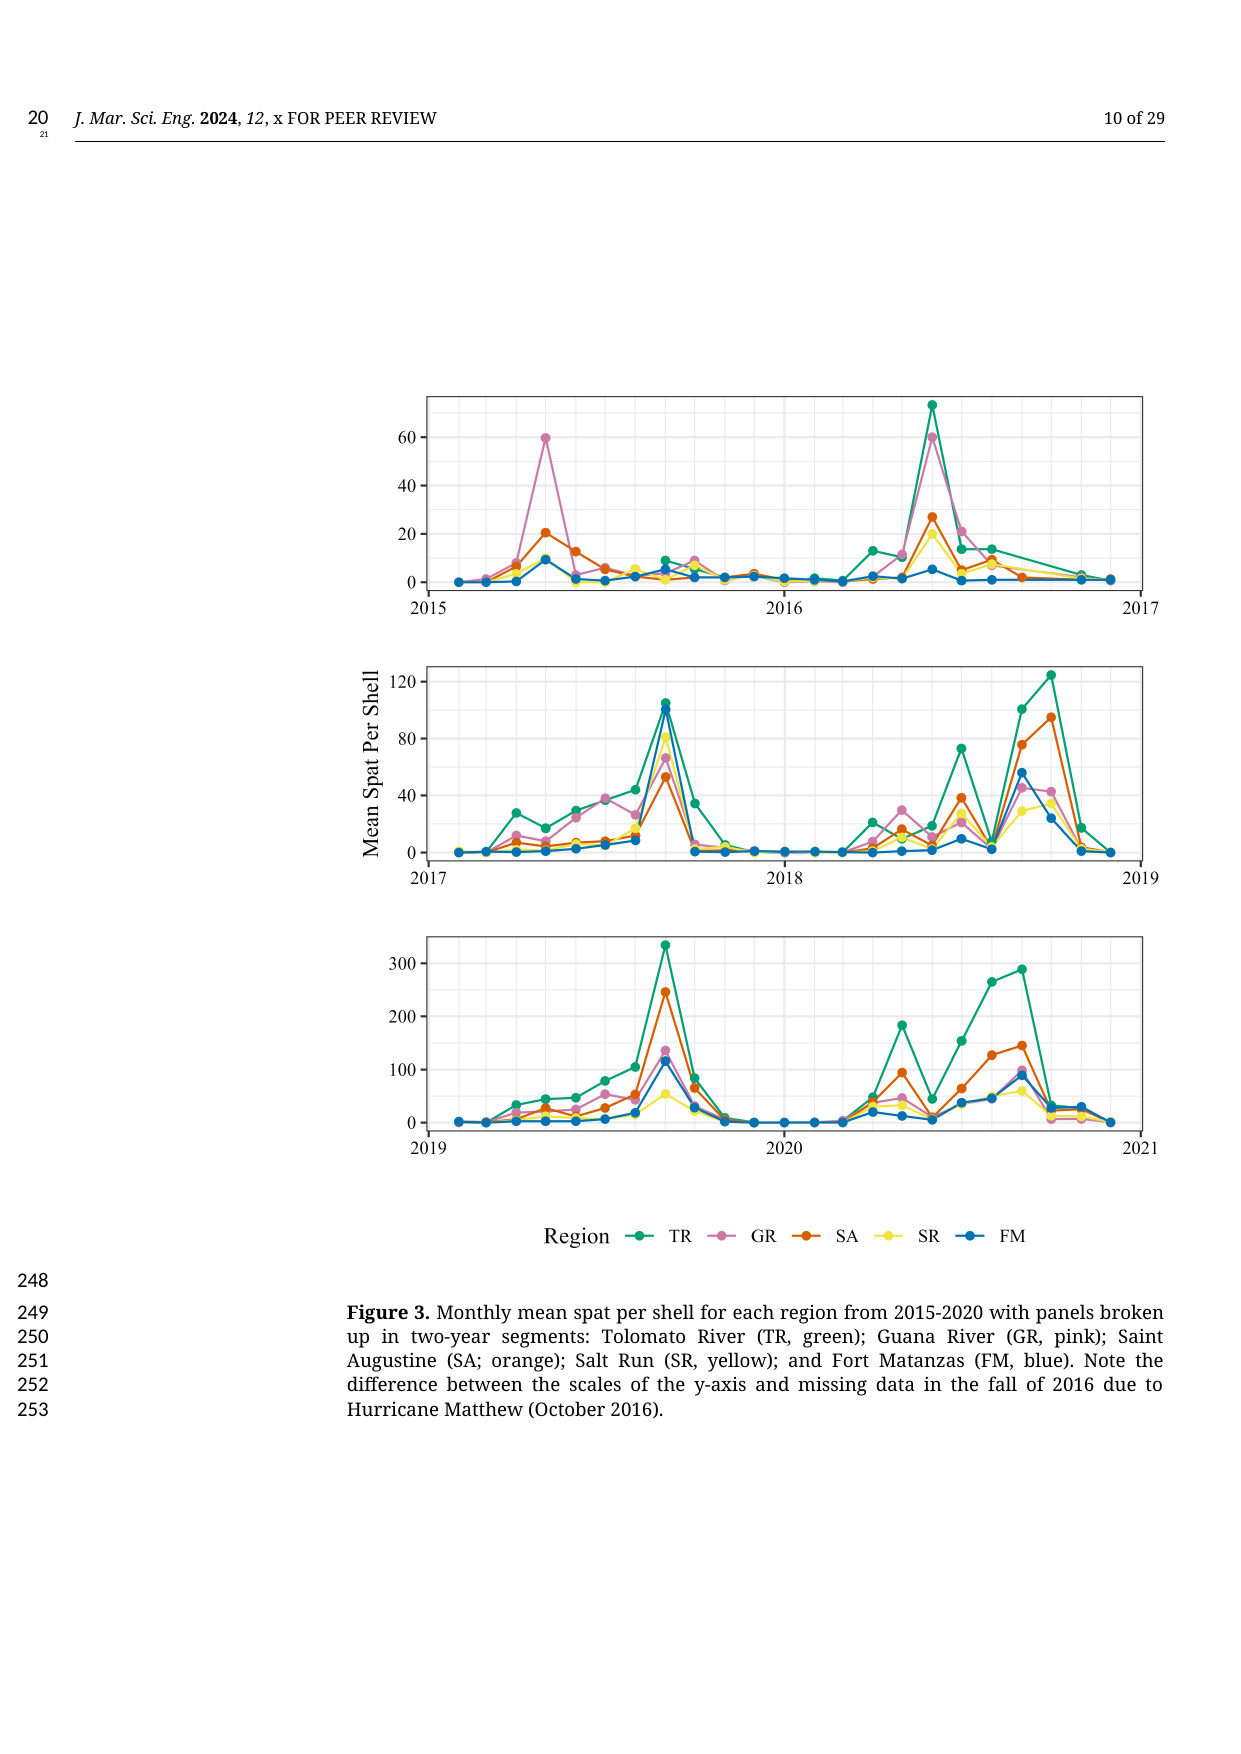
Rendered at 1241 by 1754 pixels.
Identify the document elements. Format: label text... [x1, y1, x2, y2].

text Figure 3. Monthly mean spat per shell for each region from 2015-2020 with panels broken up in two-year segments: Tolomato River (TR, green); Guana River (GR, pink); Saint Augustine (SA; orange); Salt Run (SR, yellow); and Fort Matanzas (FM, blue). Note the difference between the scales of the y-axis and missing data in the fall of 2016 due to Hurricane Matthew (October 2016). [347, 1300, 1165, 1421]
picture [340, 373, 1166, 1288]
